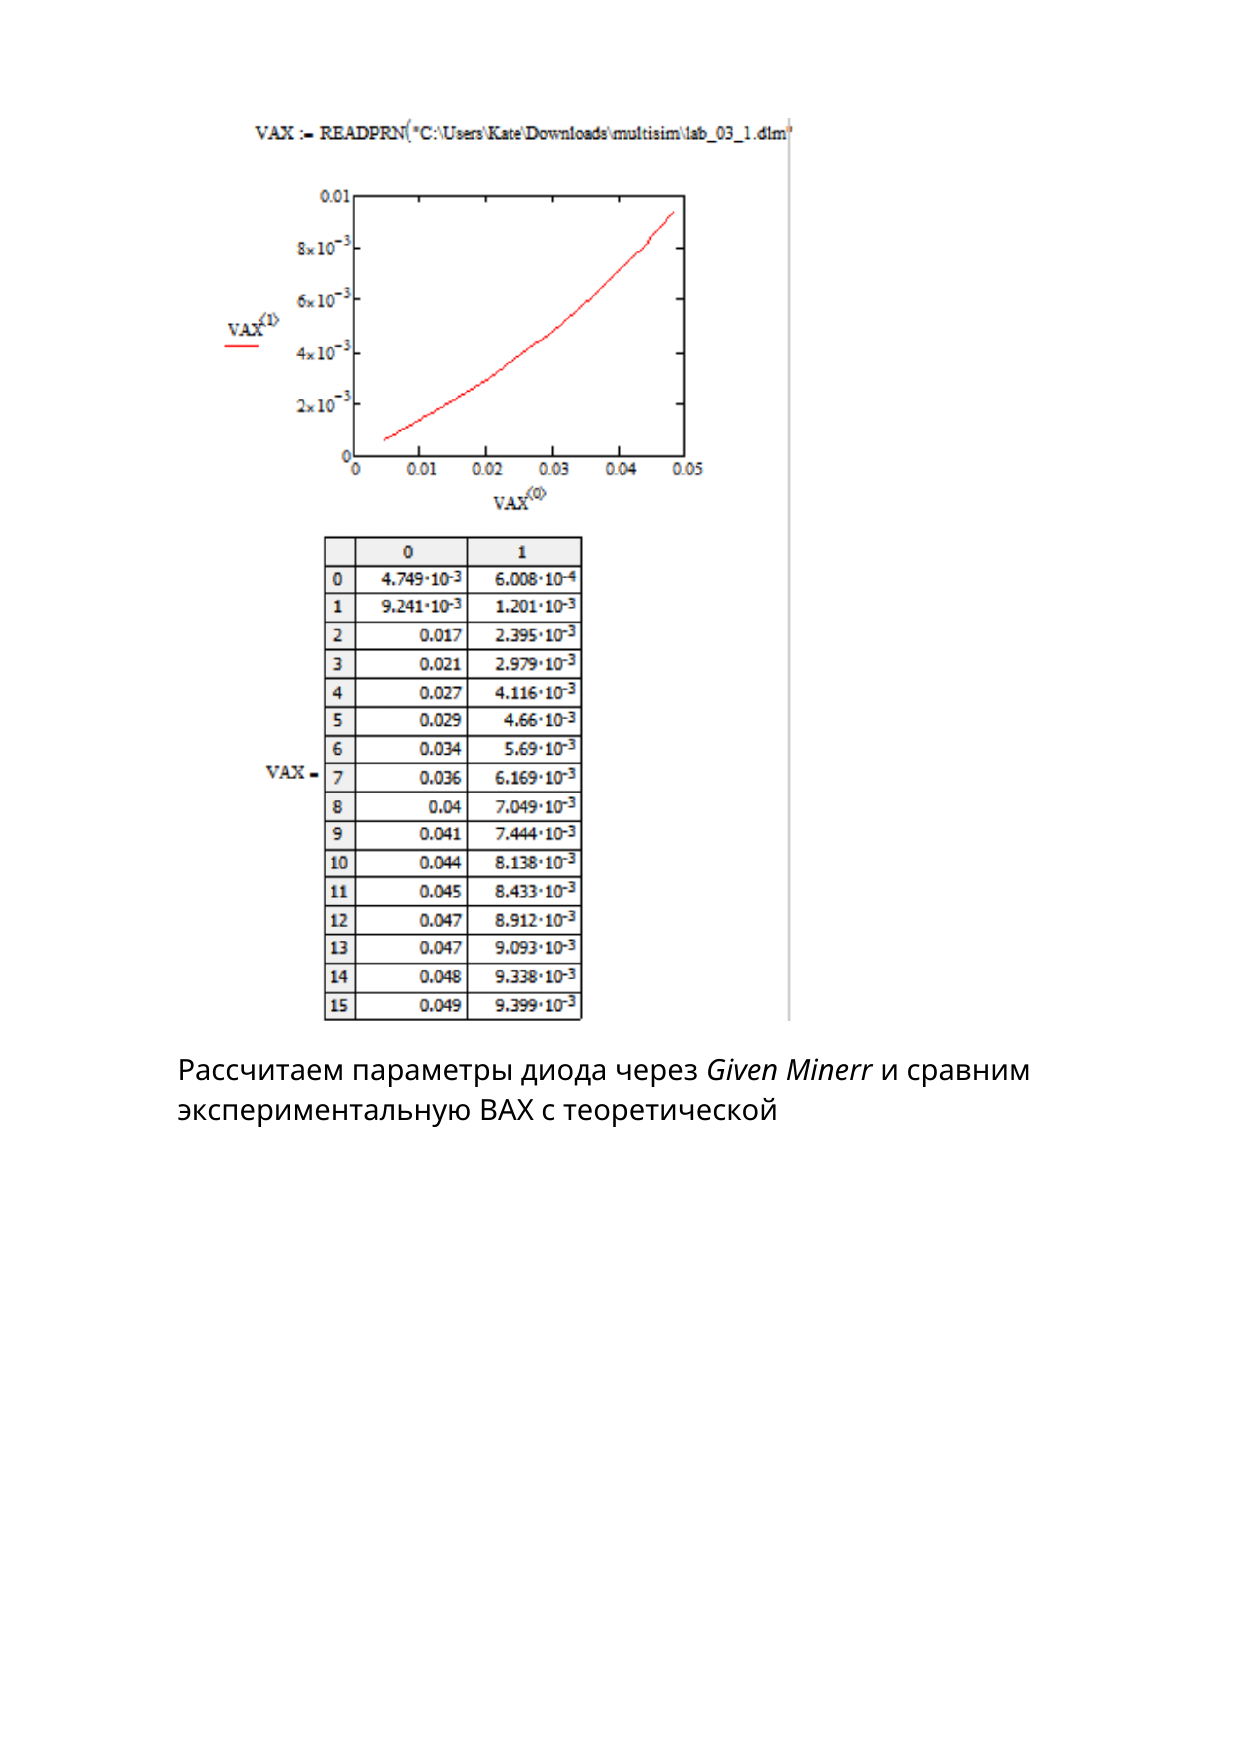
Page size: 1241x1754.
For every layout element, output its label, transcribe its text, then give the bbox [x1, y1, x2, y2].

picture [177, 118, 793, 1021]
text Рассчитаем параметры диода через Given Minerr и сравним экспериментальную ВАХ с теоретической [177, 1049, 1152, 1129]
